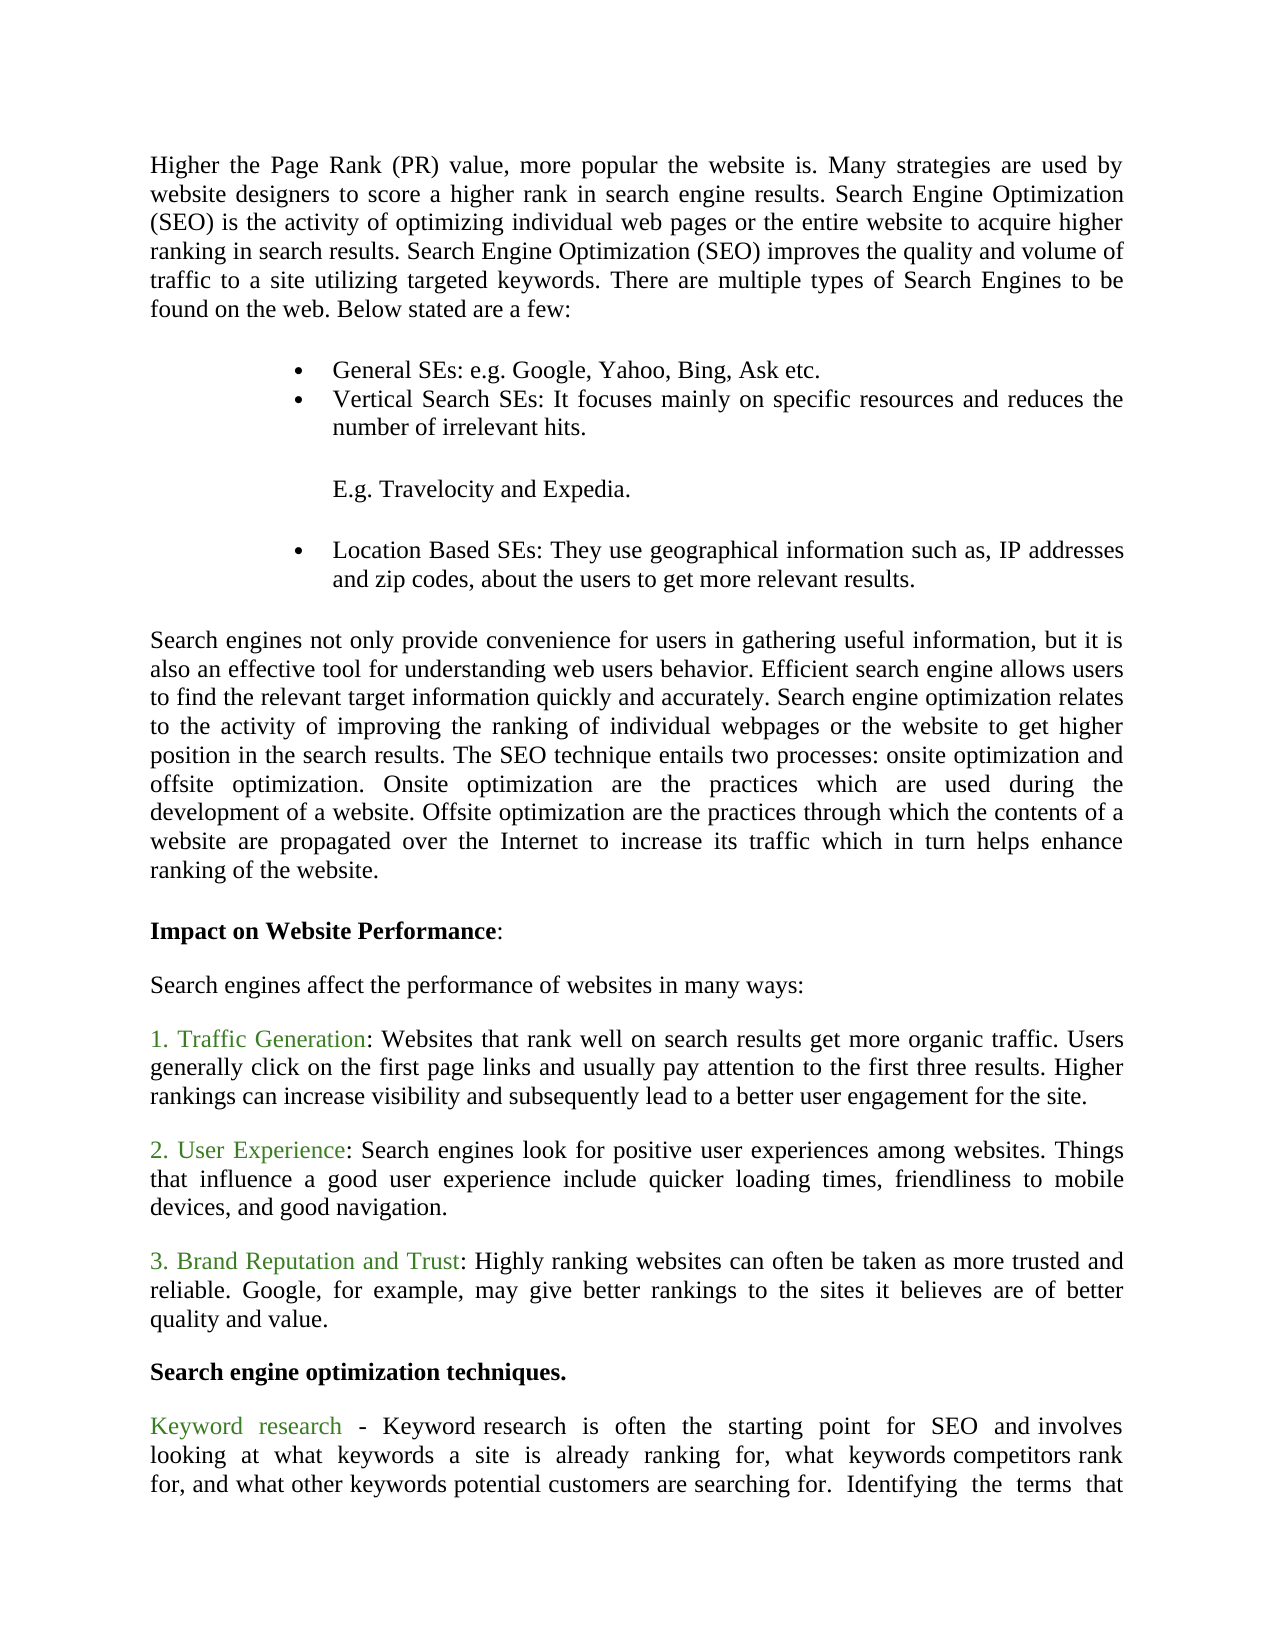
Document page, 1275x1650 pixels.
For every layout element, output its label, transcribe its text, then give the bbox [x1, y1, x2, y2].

list Vertical Search SEs: It focuses mainly on specific resources and reduces the number of irrelevant hits. [295, 560, 1125, 617]
text Page structure: Page structure makes up the third essential element of SEO. Because HTML is the language used to create webpages, the way the HTML code is organized can affect how well a search engine understands a page. Site owners may take steps to enhance the SEO of their website by include pertinent keywords in the page's title, URL, and headers and by ensuring that a site is crawlable. [150, 150, 1125, 294]
text Search engines not only provide convenience for users in gathering useful information, but it is also an effective tool for understanding web users behavior. Efficient search engine allows users to find the relevant target information quickly and accurately. Search engine optimization relates to the activity of improving the ranking of individual webpages or the website to get higher position in the search results. The SEO technique entails two processes: onsite optimization and offsite optimization. Onsite optimization are the practices which are used during the development of a website. Offsite optimization are the practices through which the contents of a website are propagated over the Internet to increase its traffic which in turn helps enhance ranking of the website. [150, 801, 1125, 1060]
text Impact on Website Performance: [150, 1092, 1125, 1121]
text Higher the Page Rank (PR) value, more popular the website is. Many strategies are used by website designers to score a higher rank in search engine results. Search Engine Optimization (SEO) is the activity of optimizing individual web pages or the entire website to acquire higher ranking in search results. Search Engine Optimization (SEO) improves the quality and volume of traffic to a site utilizing targeted keywords. There are multiple types of Search Engines to be found on the web. Below stated are a few: [150, 326, 1125, 499]
list Location Based SEs: They use geographical information such as, IP addresses and zip codes, about the users to get more relevant results. [295, 711, 1125, 769]
text E.g. Travelocity and Expedia. [332, 650, 1125, 679]
list General SEs: e.g. Google, Yahoo, Bing, Ask etc. [295, 531, 1125, 560]
text Search engines affect the performance of websites in many ways: [150, 1146, 1125, 1175]
text 1. Traffic Generation: Websites that rank well on search results get more organic traffic. Users generally click on the first page links and usually pay attention to the first three results. Higher rankings can increase visibility and subsequently lead to a better user engagement for the site. [150, 1200, 1125, 1286]
text 2. User Experience: Search engines look for positive user experiences among websites. Things that influence a good user experience include quicker loading times, friendliness to mobile devices, and good navigation. [150, 1311, 1125, 1397]
